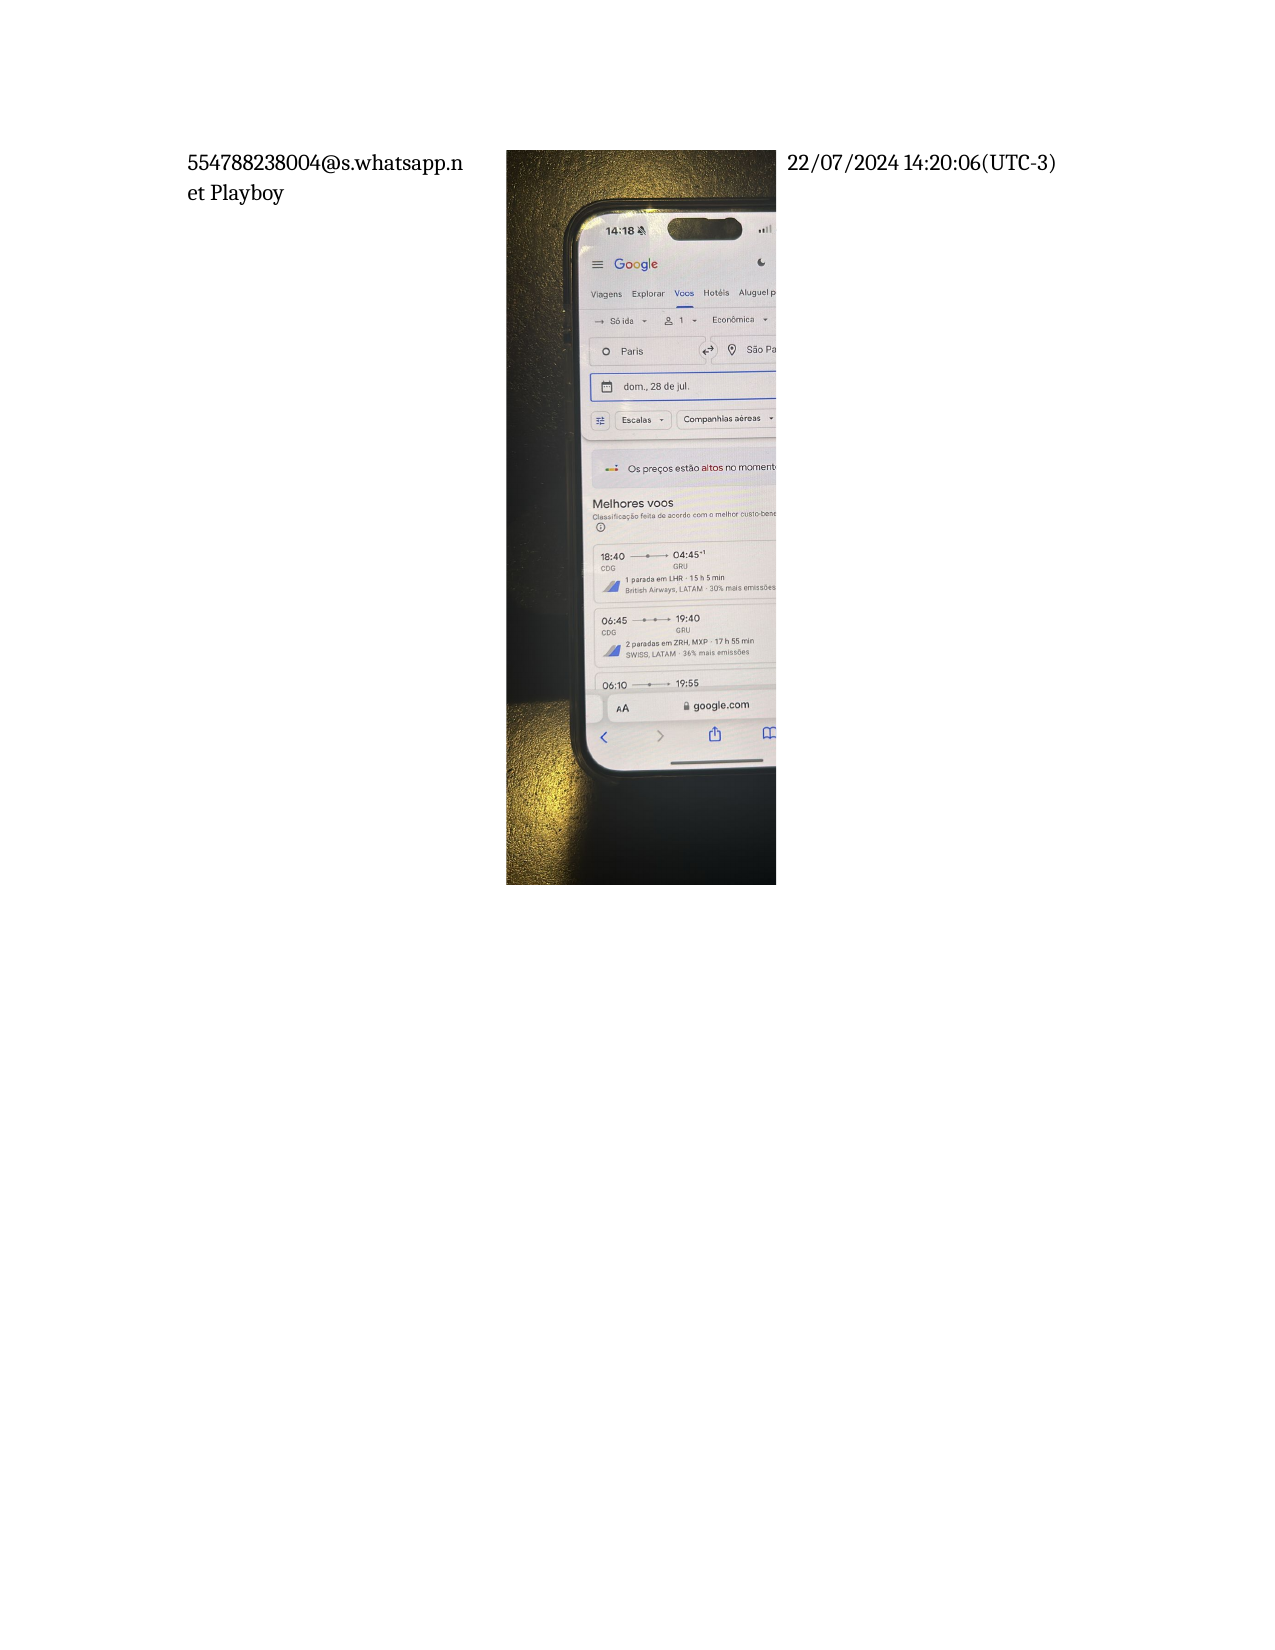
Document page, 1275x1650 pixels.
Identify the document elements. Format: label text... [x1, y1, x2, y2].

table_cell 22/07/2024 14:20:06(UTC-3) [776, 150, 1076, 909]
picture [506, 150, 777, 885]
table_cell [476, 150, 776, 909]
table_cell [176, 150, 476, 909]
